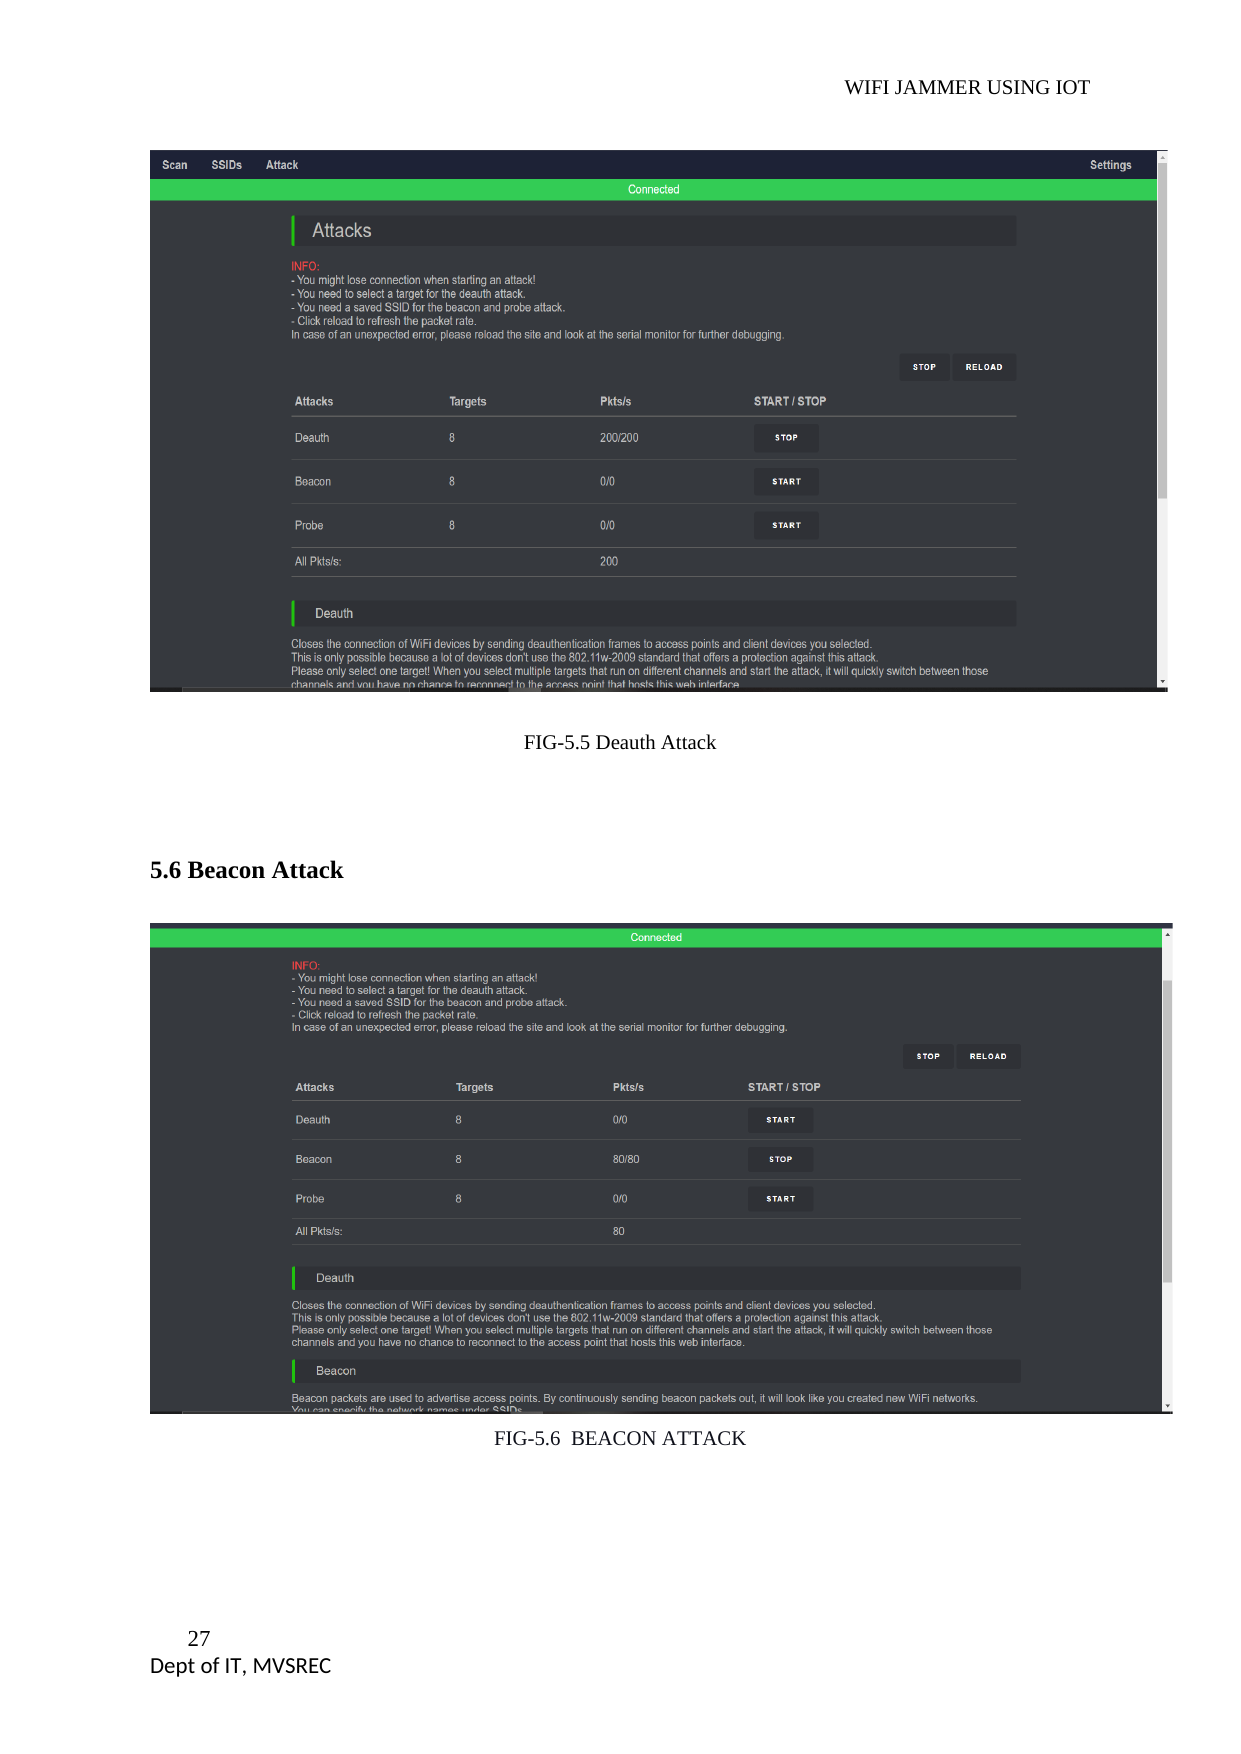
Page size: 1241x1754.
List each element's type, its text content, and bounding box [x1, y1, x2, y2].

text 5.6 Beacon Attack [150, 855, 1090, 884]
picture [150, 923, 1173, 1414]
picture [150, 150, 1168, 692]
text FIG-5.6 BEACON ATTACK [150, 1426, 1090, 1450]
text FIG-5.5 Deauth Attack [150, 730, 1090, 754]
